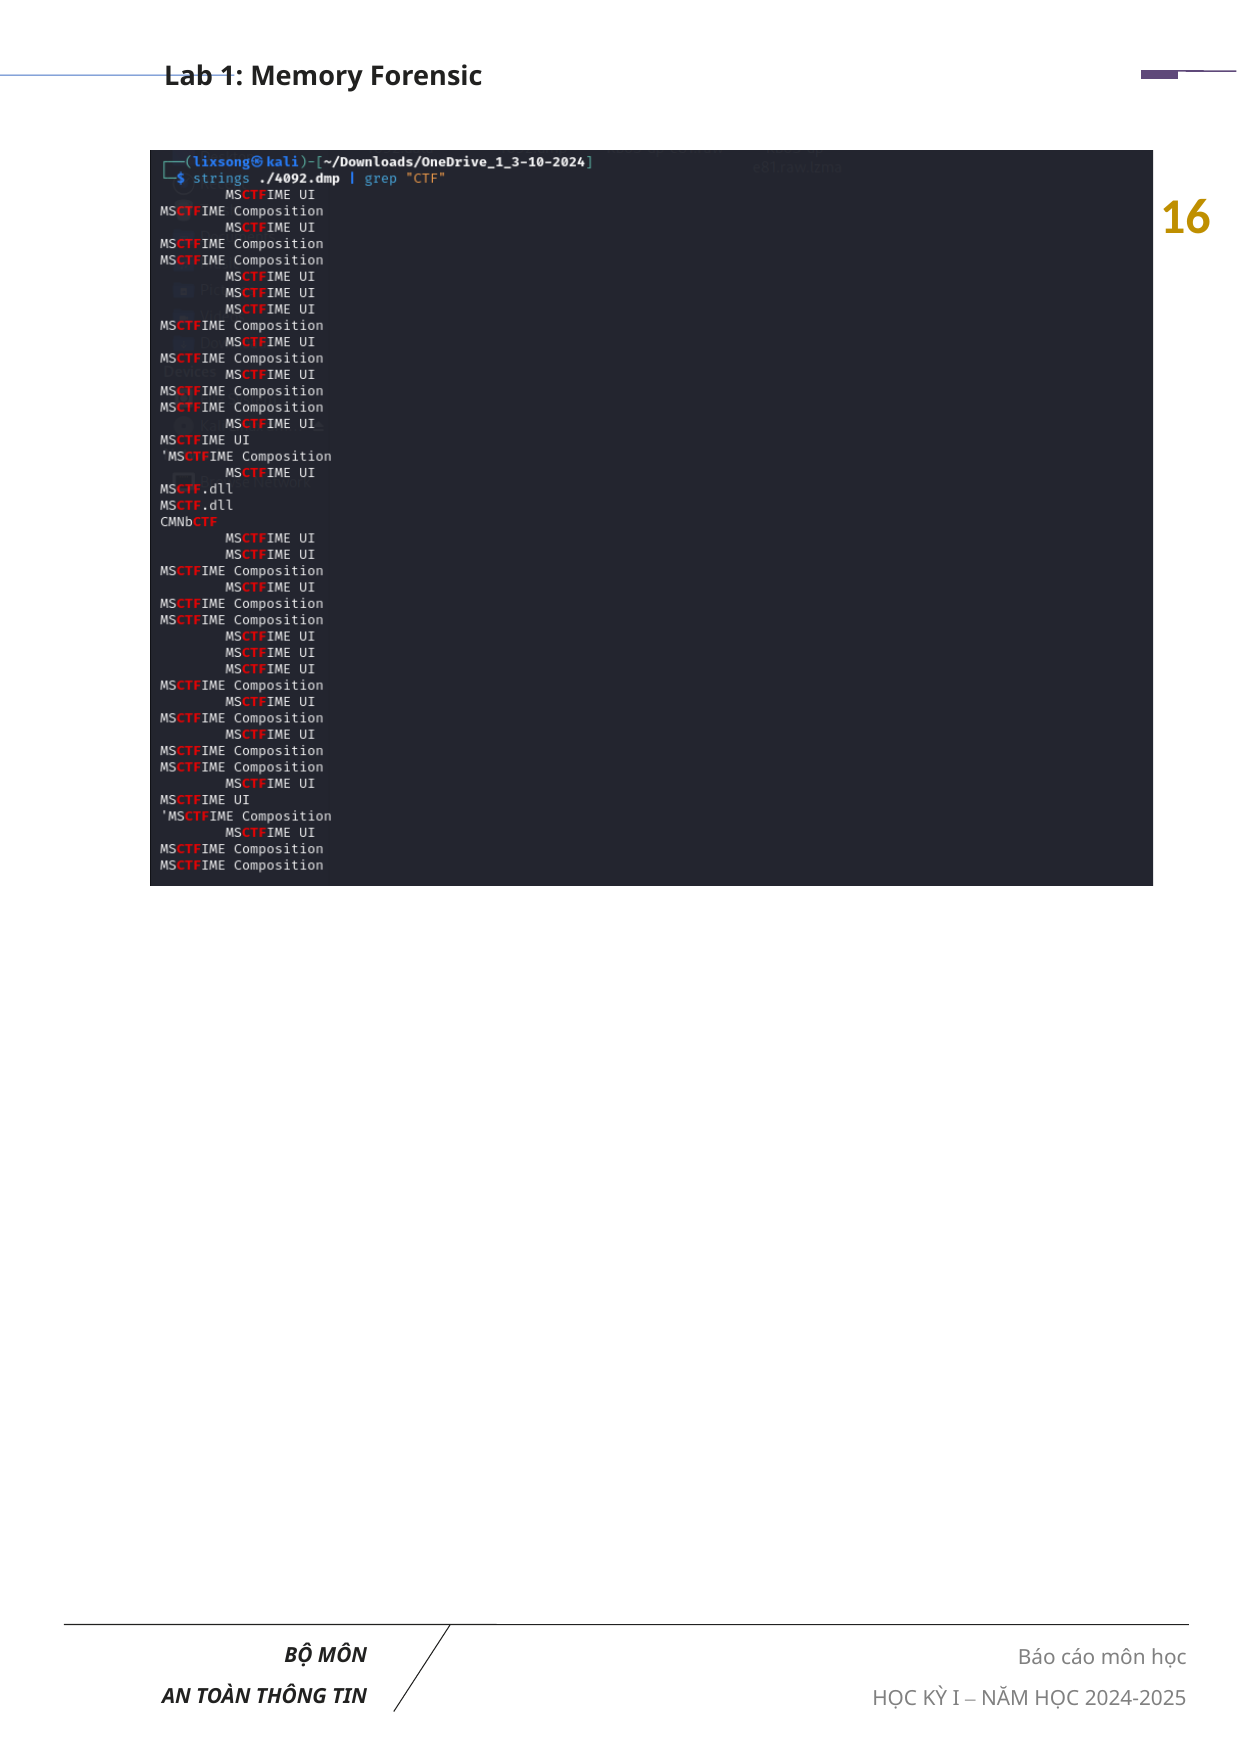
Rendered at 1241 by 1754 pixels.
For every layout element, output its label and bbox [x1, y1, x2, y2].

picture [150, 150, 1154, 886]
